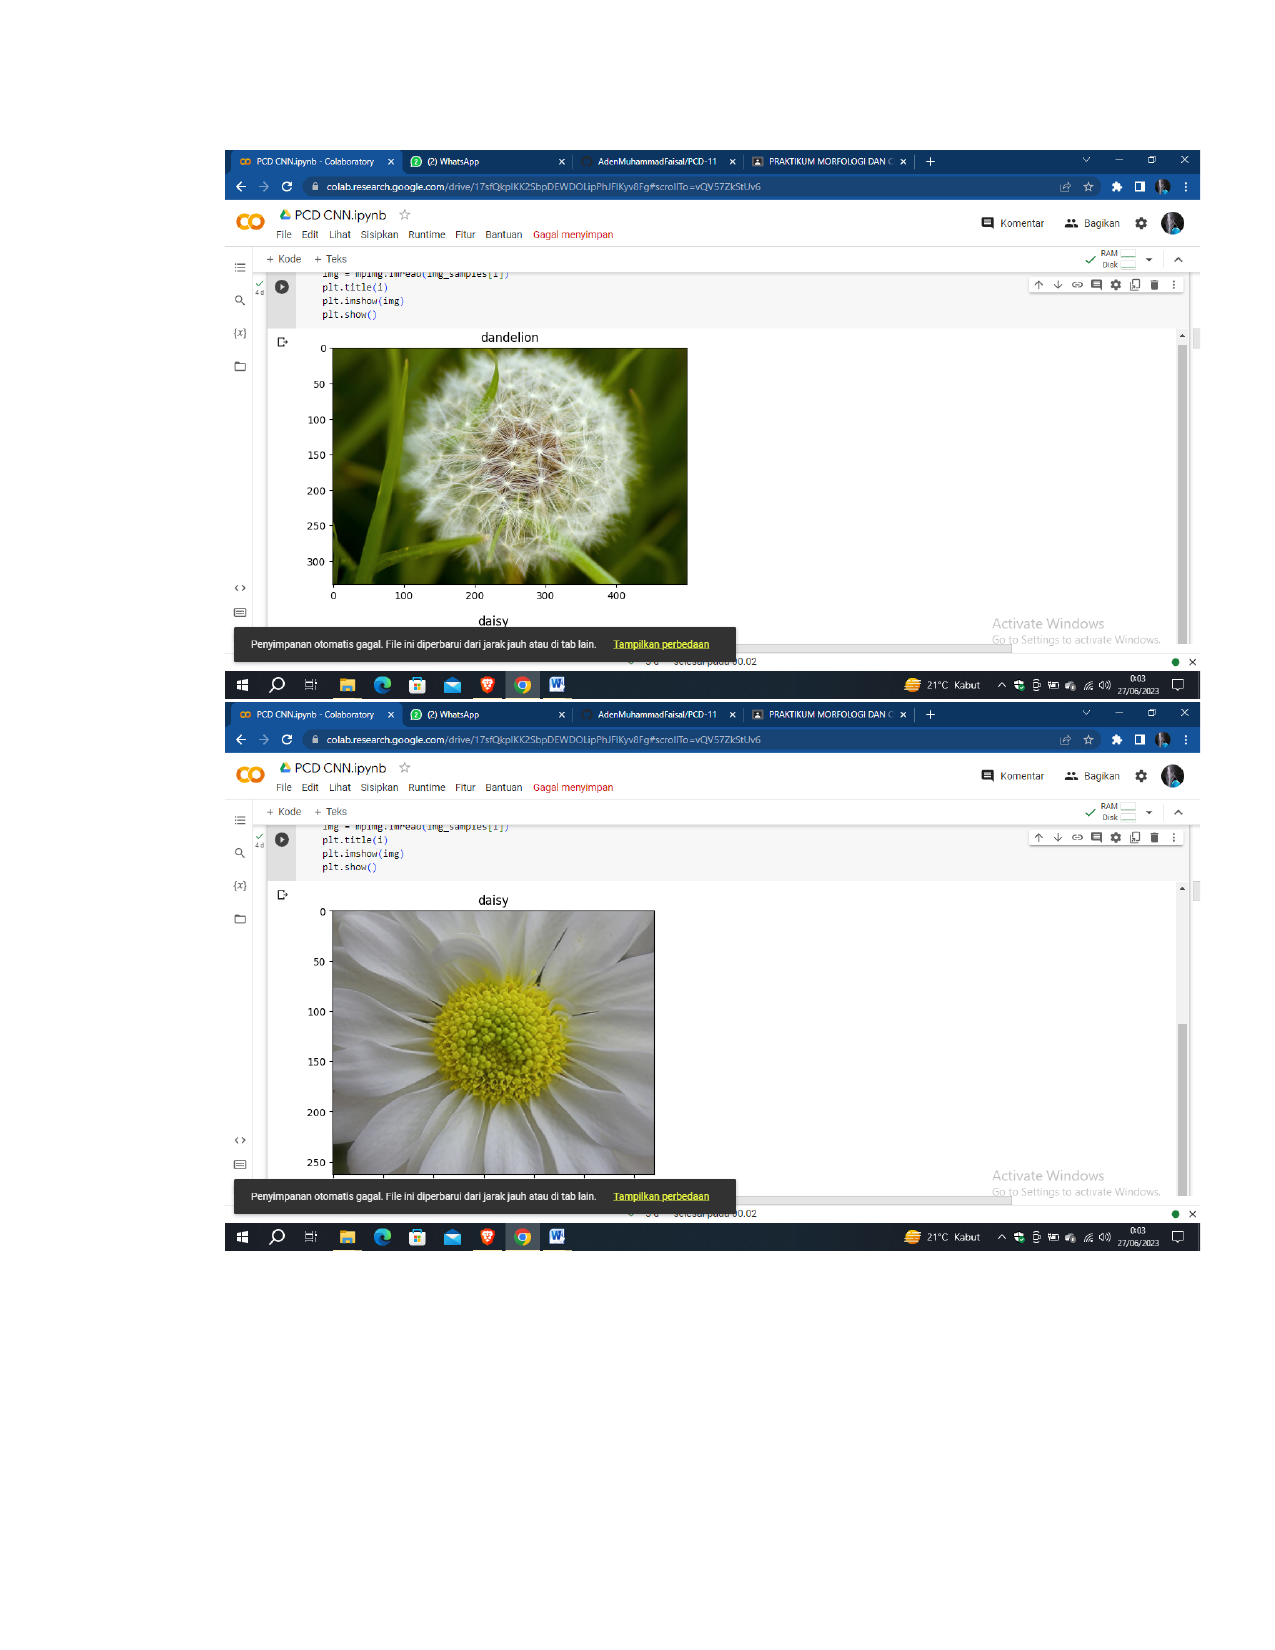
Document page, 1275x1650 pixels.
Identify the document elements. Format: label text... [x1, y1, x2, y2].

picture [225, 702, 1200, 1251]
picture [225, 150, 1200, 699]
